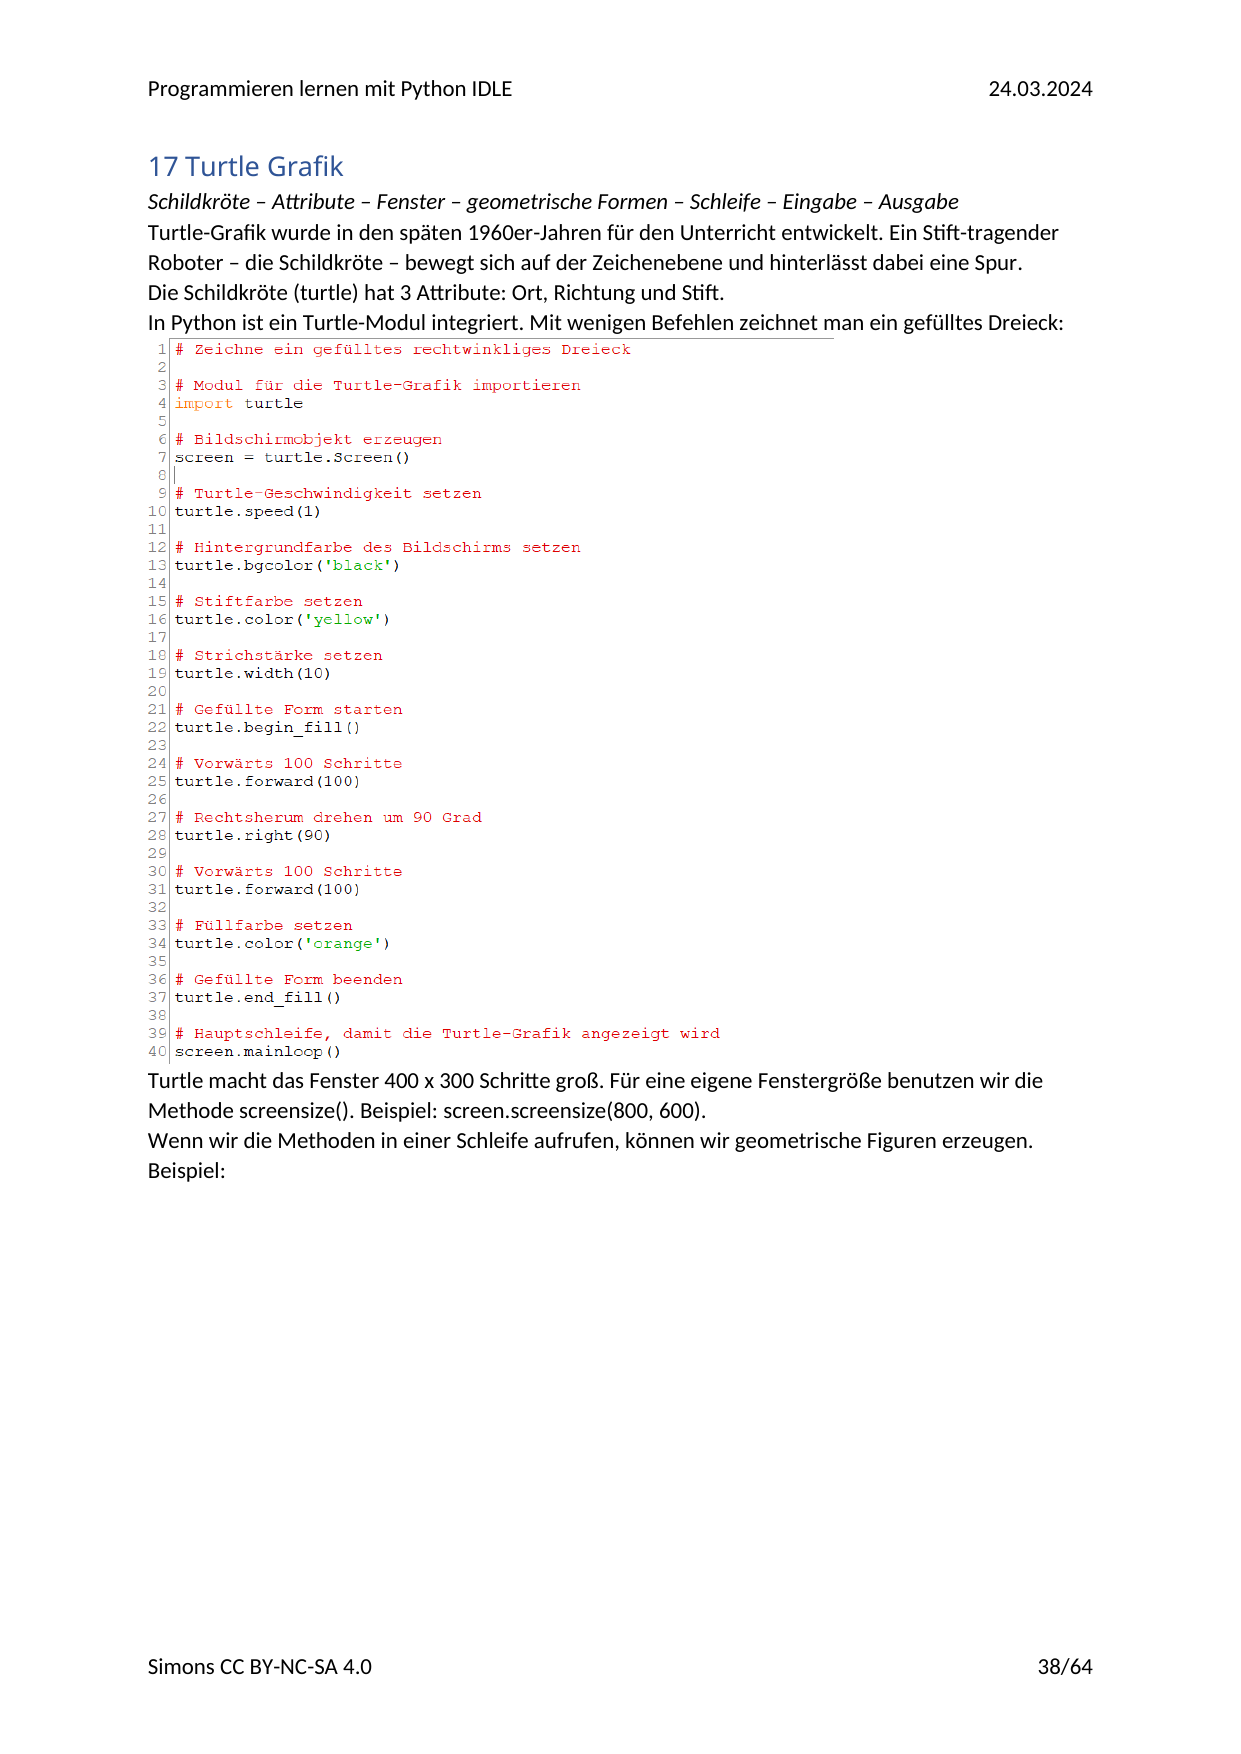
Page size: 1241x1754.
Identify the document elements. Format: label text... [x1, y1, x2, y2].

subtitle Turtle Grafik [148, 148, 1092, 184]
text In Python ist ein Turtle-Modul integriert. Mit wenigen Befehlen zeichnet man ein gefülltes Dreieck: [148, 308, 1092, 336]
text Schildkröte – Attribute – Fenster – geometrische Formen – Schleife – Eingabe – Ausgabe [148, 187, 1092, 216]
picture [147, 338, 834, 1064]
text Turtle macht das Fenster 400 x 300 Schritte groß. Für eine eigene Fenstergröße benutzen wir die Methode screensize(). Beispiel: screen.screensize(800, 600). [148, 1066, 1092, 1124]
text Turtle-Grafik wurde in den späten 1960er-Jahren für den Unterricht entwickelt. Ein Stift-tragender Roboter – die Schildkröte – bewegt sich auf der Zeichenebene und hinterlässt dabei eine Spur. [148, 218, 1092, 276]
text Wenn wir die Methoden in einer Schleife aufrufen, können wir geometrische Figuren erzeugen. Beispiel: [148, 1126, 1092, 1184]
text Die Schildkröte (turtle) hat 3 Attribute: Ort, Richtung und Stift. [148, 278, 1092, 306]
